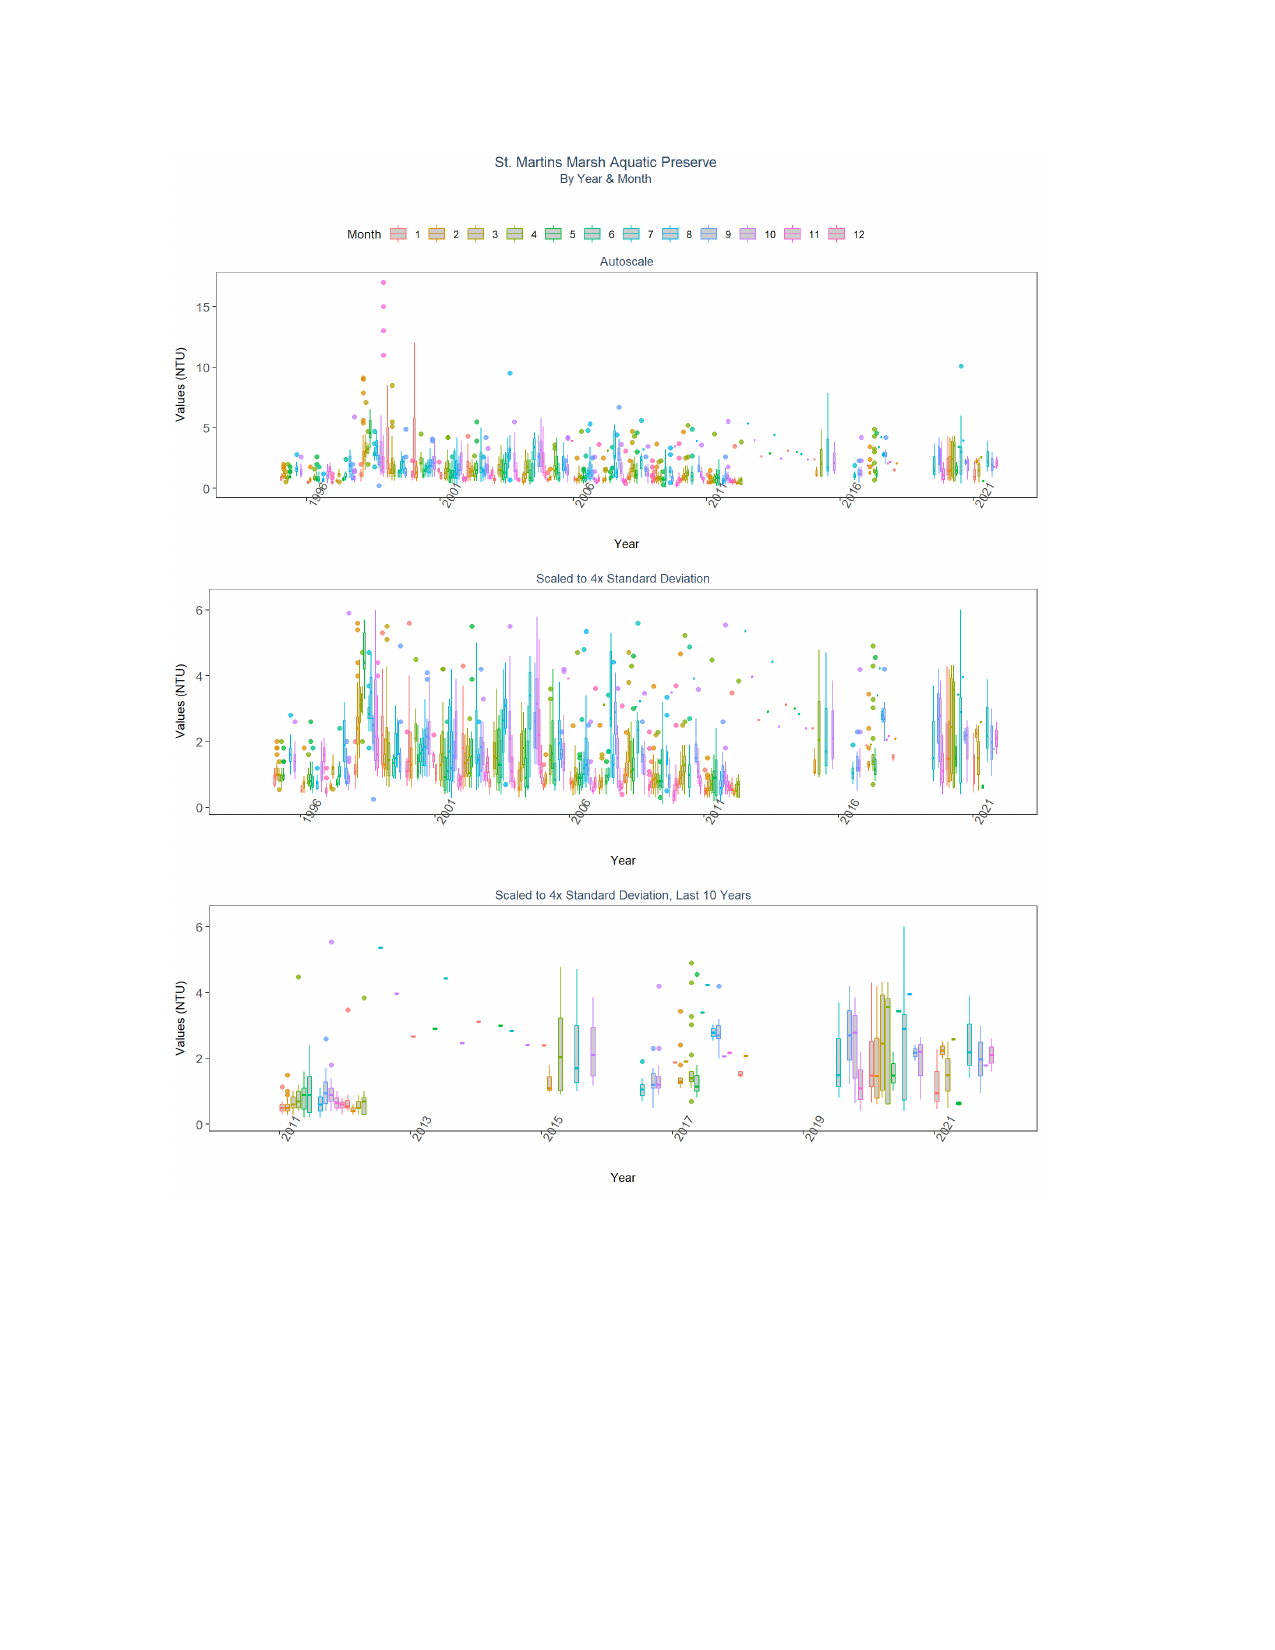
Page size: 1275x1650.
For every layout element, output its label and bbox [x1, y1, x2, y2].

picture [168, 150, 1044, 1200]
